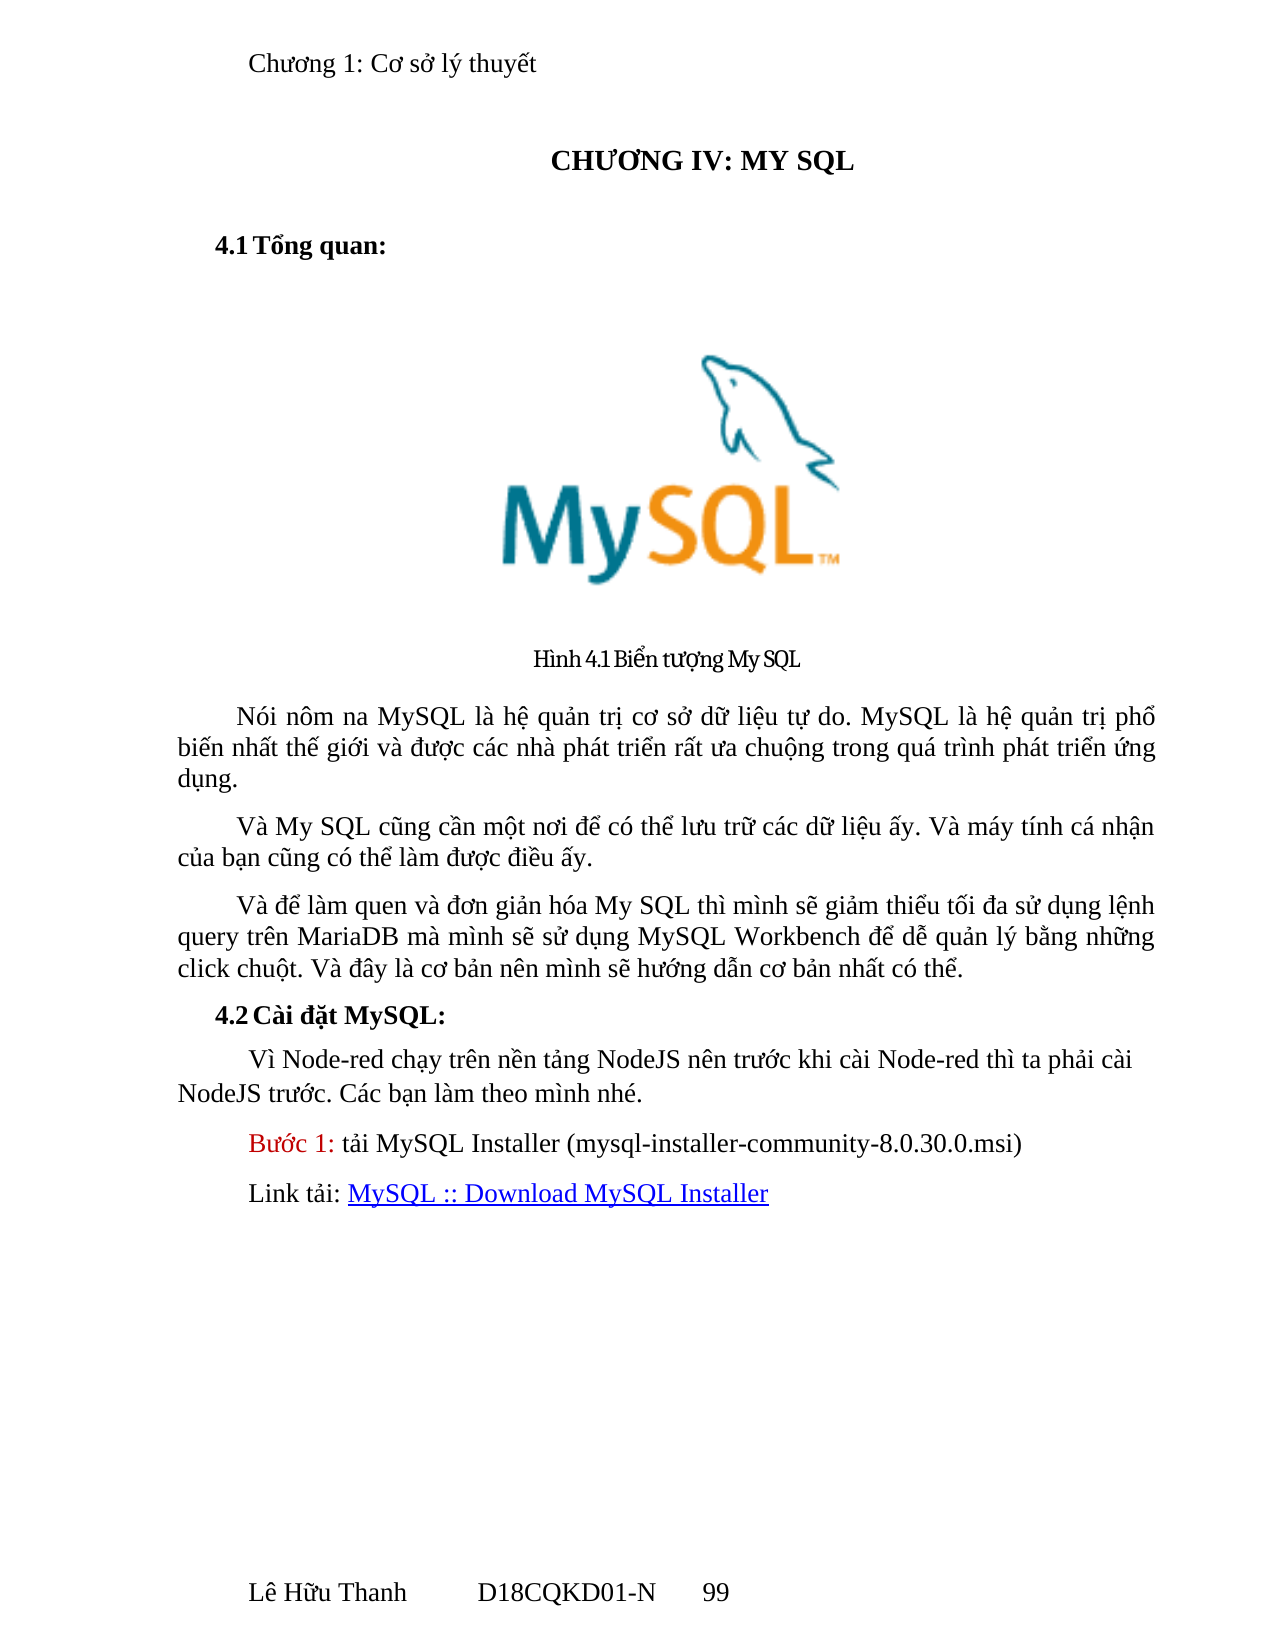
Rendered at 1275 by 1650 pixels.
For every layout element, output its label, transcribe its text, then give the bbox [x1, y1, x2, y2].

text Nói nôm na MySQL là hệ quản trị cơ sở dữ liệu tự do. MySQL là hệ quản trị phổ biến nhất thế giới và được các nhà phát triển rất ưa chuộng trong quá trình phát triển ứng dụng. [177, 700, 1157, 794]
subtitle Cài đặt MySQL: [215, 999, 1157, 1031]
subtitle CHƯƠNG IV: MY SQL [177, 143, 1157, 177]
picture [428, 323, 906, 628]
text Bước 1: tải MySQL Installer (mysql-installer-community-8.0.30.0.msi) [177, 1127, 1157, 1158]
title Hình 4.1 Biển tượng My SQL [177, 645, 1157, 673]
text Và My SQL cũng cần một nơi để có thể lưu trữ các dữ liệu ấy. Và máy tính cá nhận của bạn cũng có thể làm được điều ấy. [177, 810, 1157, 873]
text Và để làm quen và đơn giản hóa My SQL thì mình sẽ giảm thiểu tối đa sử dụng lệnh query trên MariaDB mà mình sẽ sử dụng MySQL Workbench để dễ quản lý bằng những click chuột. Và đây là cơ bản nên mình sẽ hướng dẫn cơ bản nhất có thể. [177, 889, 1157, 983]
subtitle Tổng quan: [215, 229, 1157, 261]
text Vì Node-red chạy trên nền tảng NodeJS nên trước khi cài Node-red thì ta phải cài NodeJS trước. Các bạn làm theo mình nhé. [177, 1043, 1157, 1108]
text Link tải: MySQL :: Download MySQL Installer [177, 1177, 1157, 1208]
